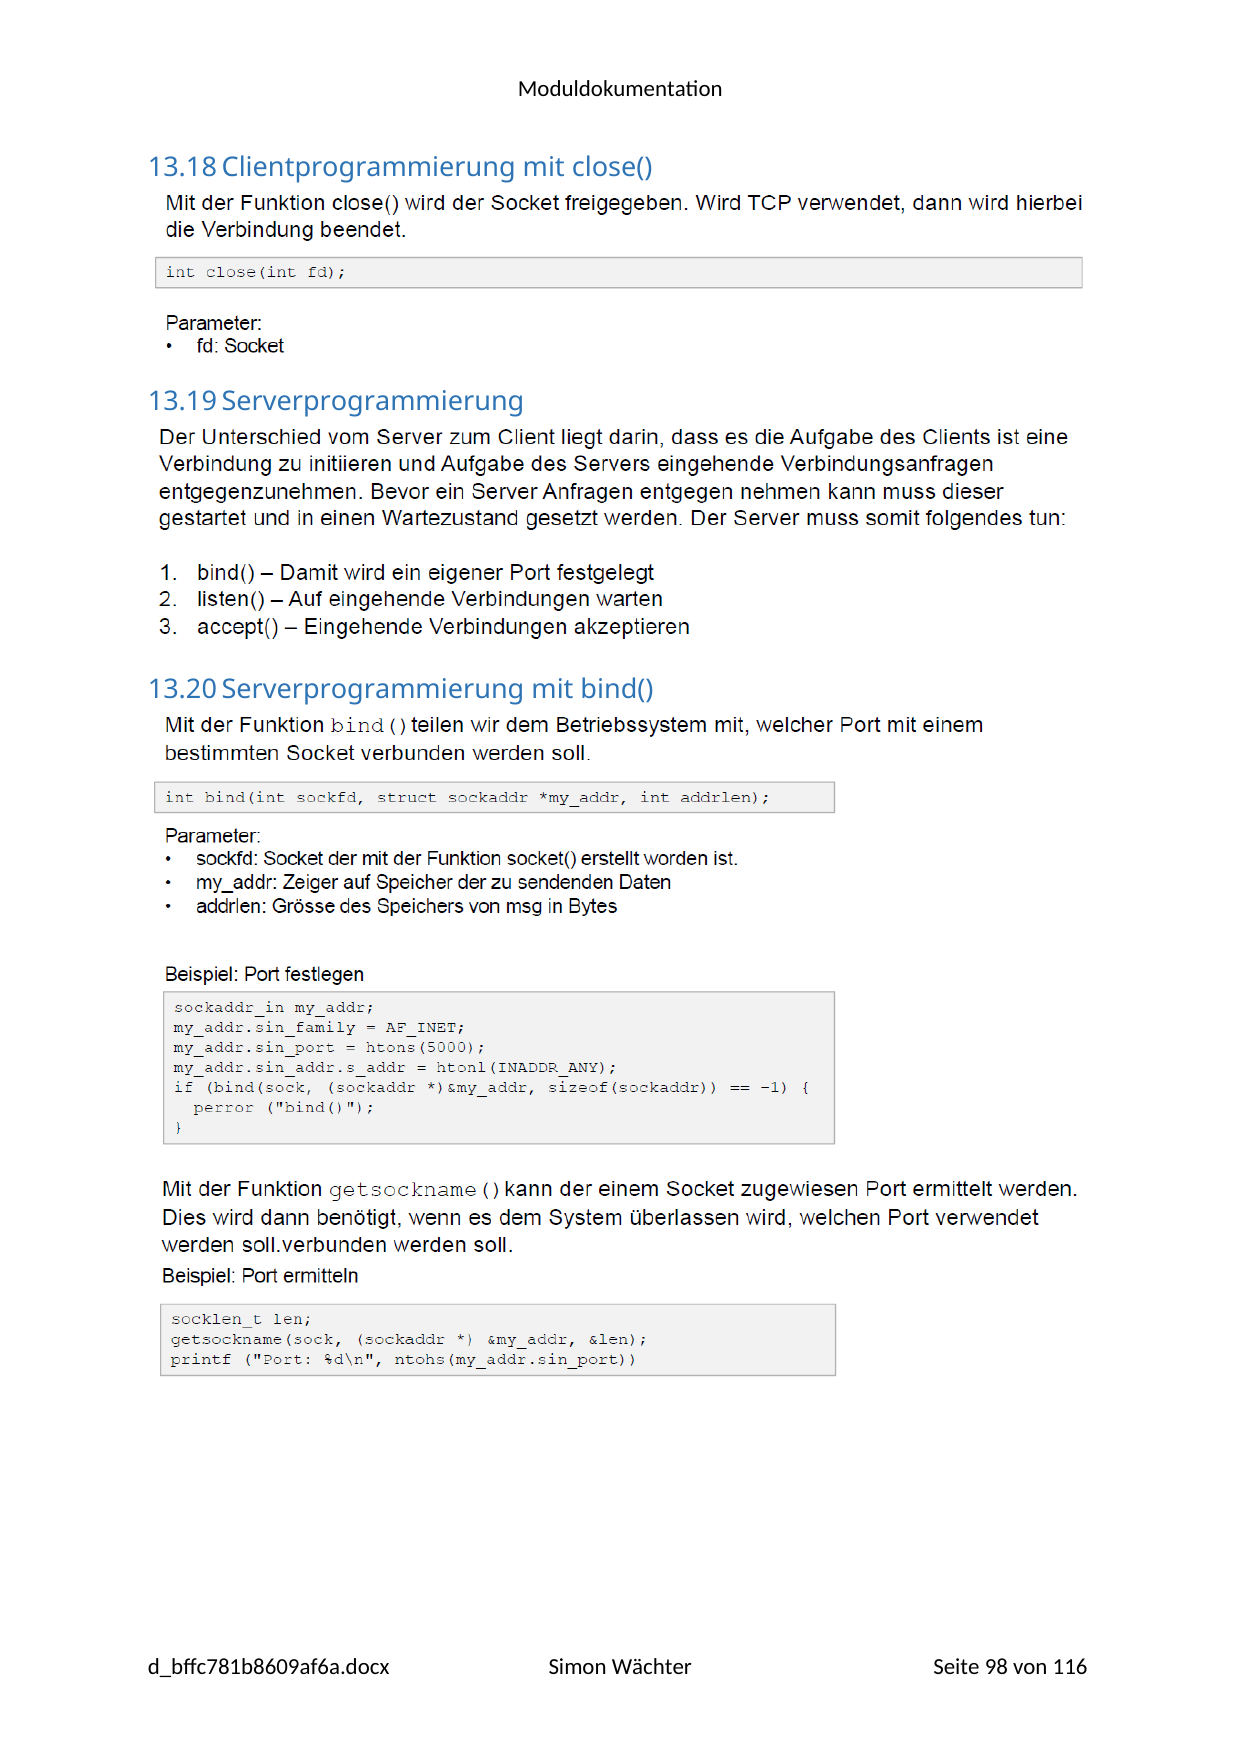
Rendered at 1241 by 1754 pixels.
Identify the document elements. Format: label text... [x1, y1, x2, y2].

picture [147, 421, 1093, 651]
subtitle Serverprogrammierung [148, 382, 1093, 418]
picture [147, 1171, 1093, 1383]
subtitle Clientprogrammierung mit close() [148, 148, 1093, 184]
picture [147, 187, 1093, 363]
picture [147, 708, 1093, 1153]
subtitle Serverprogrammierung mit bind() [148, 669, 1093, 706]
